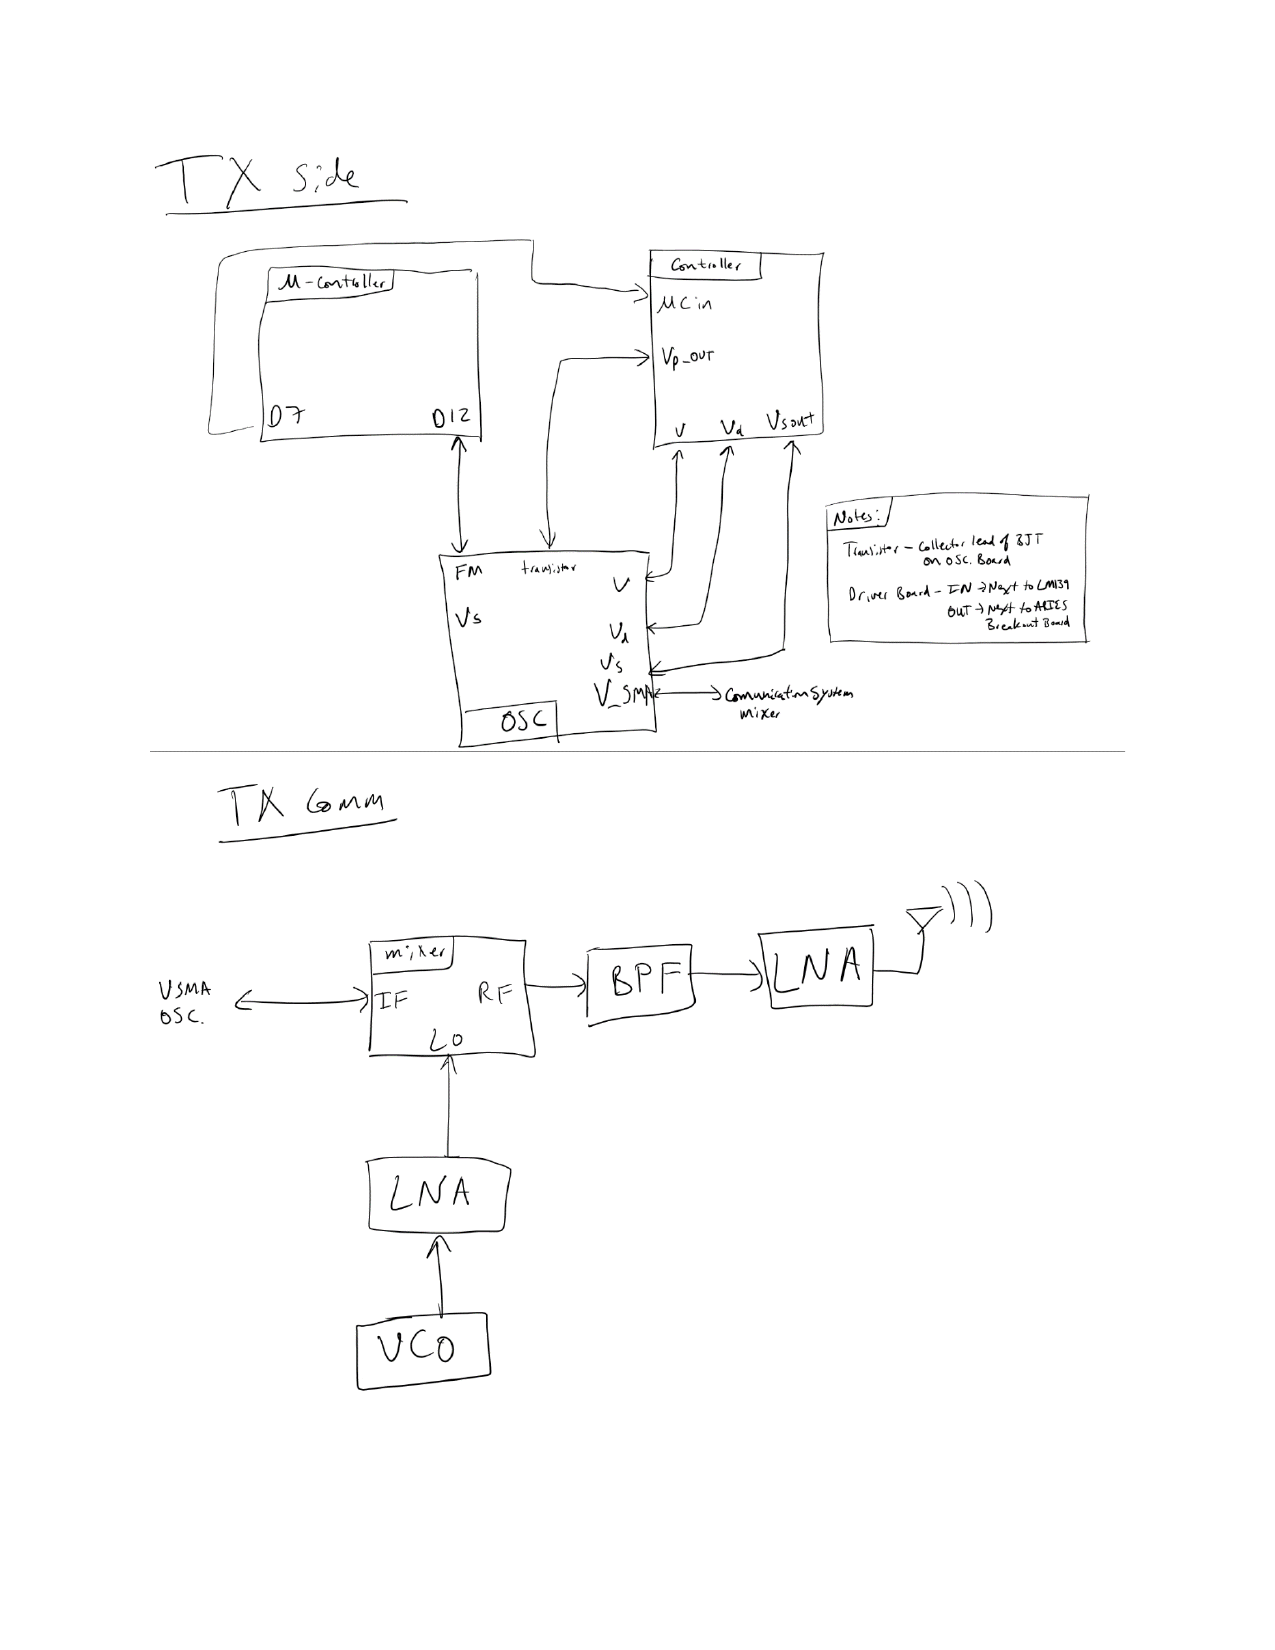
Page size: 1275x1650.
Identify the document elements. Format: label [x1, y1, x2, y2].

picture [150, 776, 1125, 1394]
picture [150, 150, 1125, 752]
